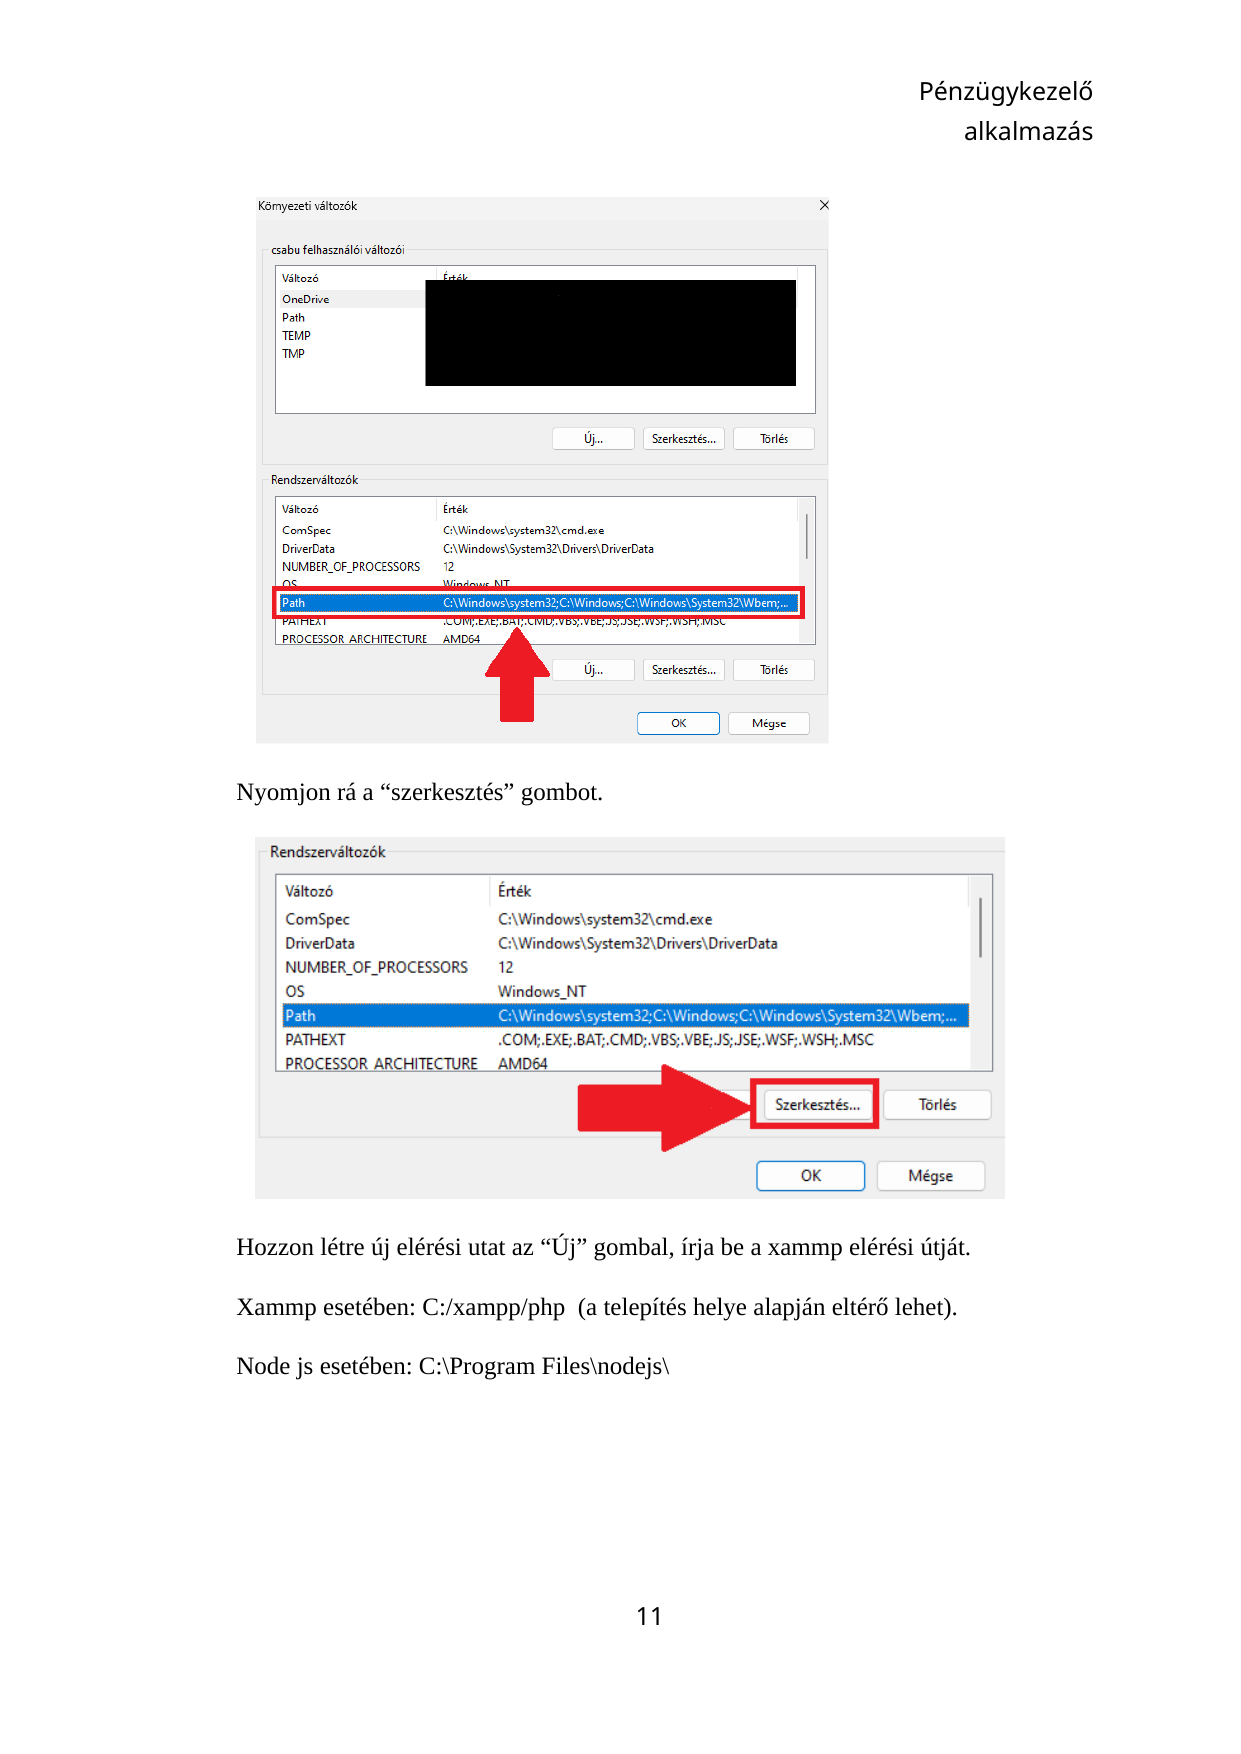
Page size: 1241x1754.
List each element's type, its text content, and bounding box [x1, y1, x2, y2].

text Node js esetében: C:\Program Files\nodejs\ [207, 1351, 1093, 1380]
text Xammp esetében: C:/xampp/php (a telepítés helye alapján eltérő lehet). [207, 1292, 1093, 1320]
text Hozzon létre új elérési utat az “Új” gombal, írja be a xammp elérési útját. [207, 1232, 1093, 1261]
text Nyomjon rá a “szerkesztés” gombot. [207, 777, 1093, 806]
